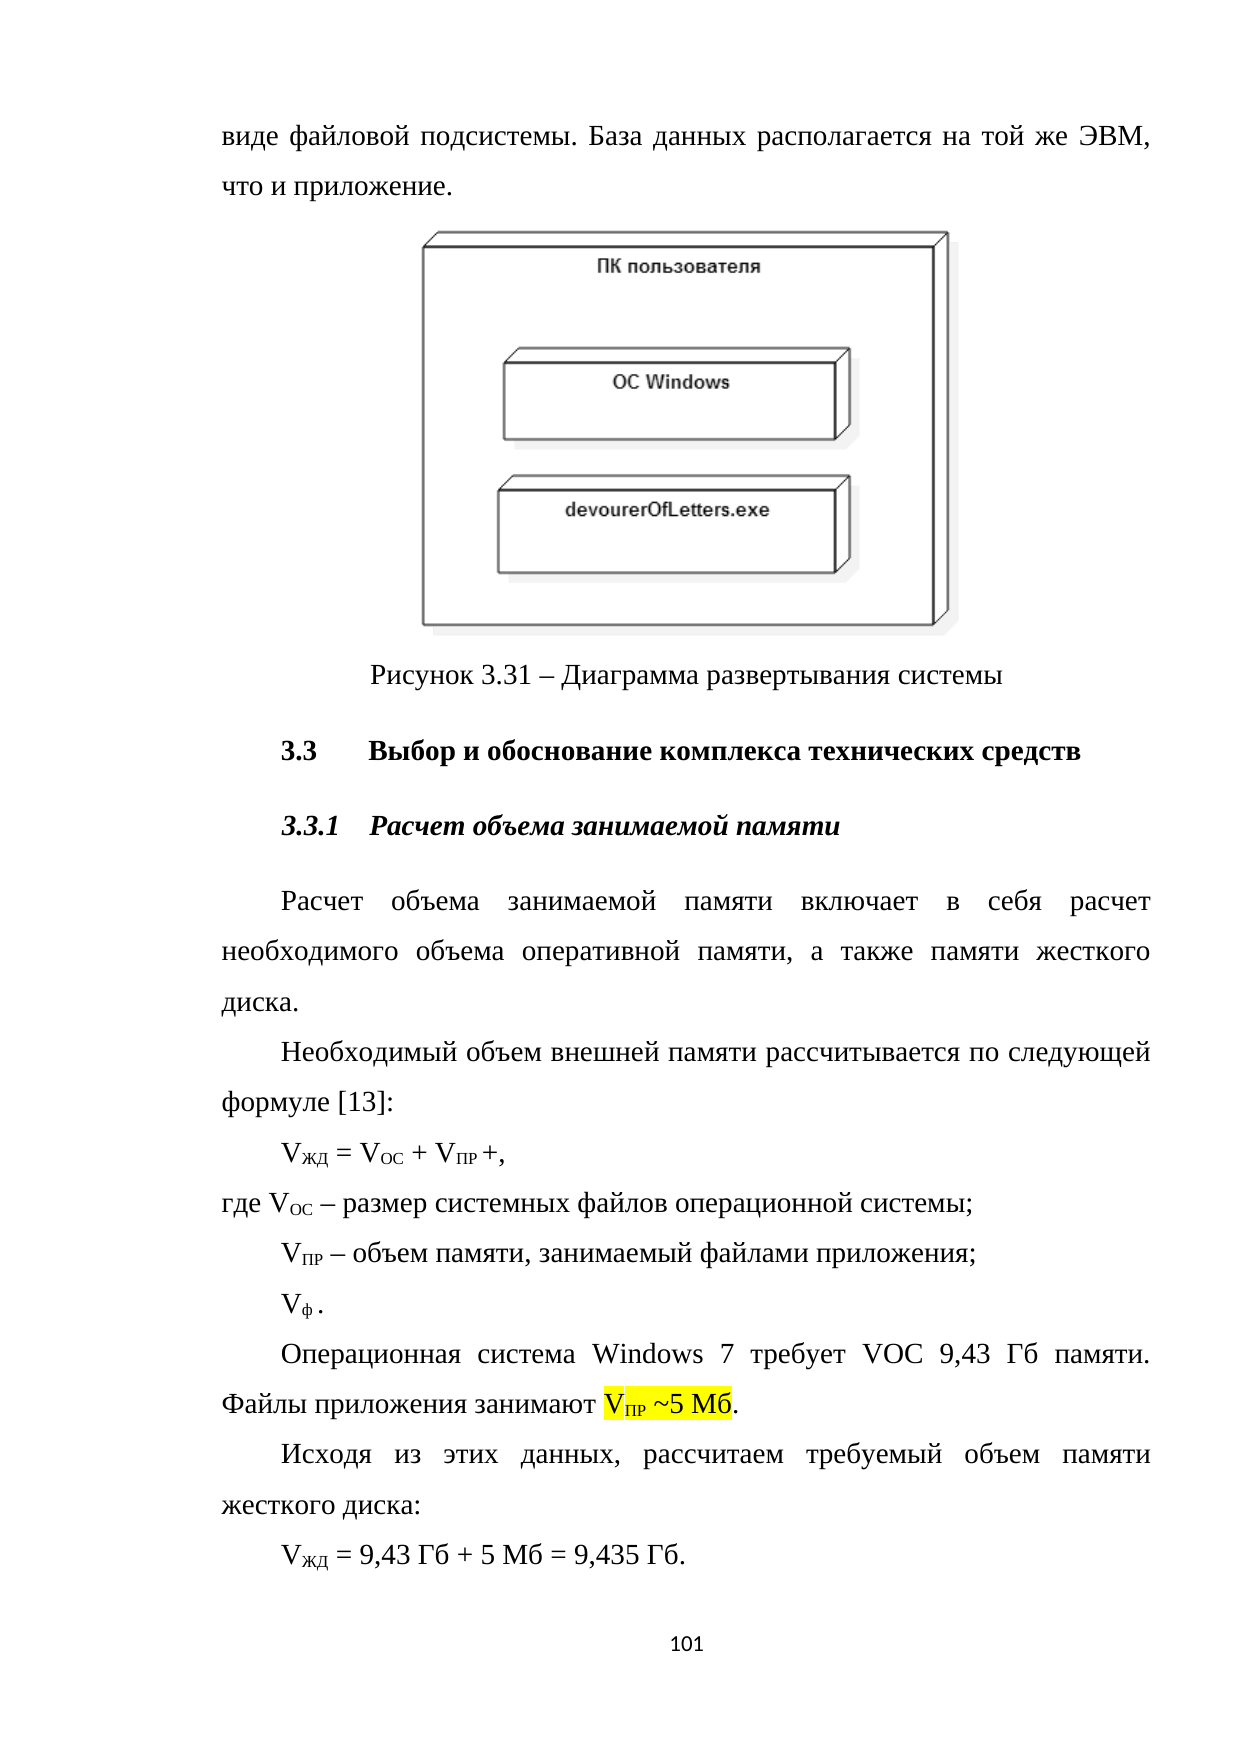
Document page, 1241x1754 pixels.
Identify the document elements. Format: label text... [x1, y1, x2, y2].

picture [409, 218, 964, 641]
text VПР – объем памяти, занимаемый файлами приложения; [221, 1235, 1152, 1269]
list Расчет объема занимаемой памяти [282, 808, 1152, 841]
text VЖД = VОС + VПР +, [221, 1135, 1152, 1168]
text Операционная система Windows 7 требует VОС 9,43 Гб памяти. Файлы приложения занимают VПР ~5 Мб. [221, 1336, 1152, 1420]
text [221, 118, 1152, 202]
text где VОС – размер системных файлов операционной системы; [221, 1185, 1152, 1219]
list Выбор и обоснование комплекса технических средств [281, 733, 1152, 766]
text Расчет объема занимаемой памяти включает в себя расчет необходимого объема оперативной памяти, а также памяти жесткого диска. [221, 883, 1152, 1017]
text Vф . [221, 1286, 1152, 1319]
text Необходимый объем внешней памяти рассчитывается по следующей формуле [13]: [221, 1034, 1152, 1118]
text Исходя из этих данных, рассчитаем требуемый объем памяти жесткого диска: [221, 1437, 1152, 1521]
text VЖД = 9,43 Гб + 5 Мб = 9,435 Гб. [221, 1537, 1152, 1571]
